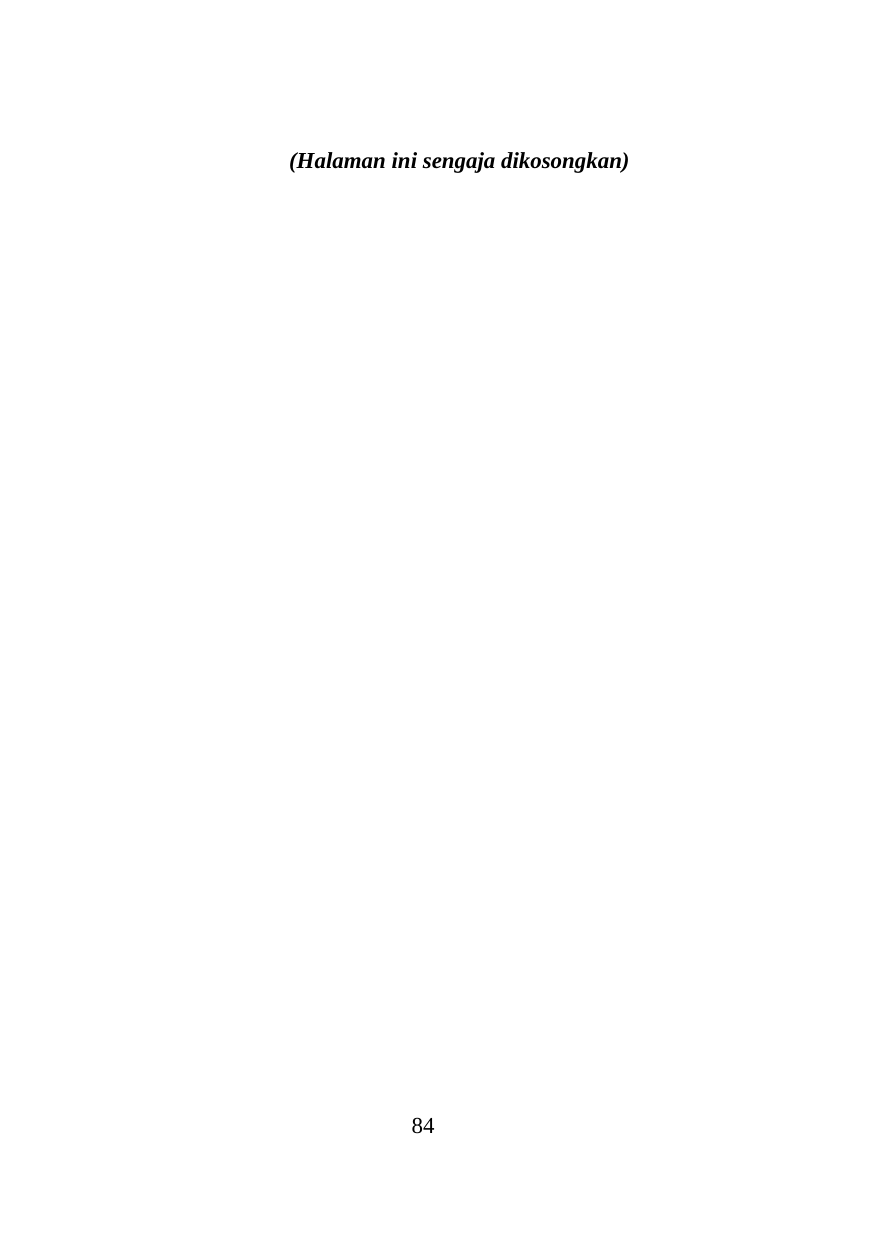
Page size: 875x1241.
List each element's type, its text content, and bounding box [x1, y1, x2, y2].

text (Halaman ini sengaja dikosongkan) [128, 147, 727, 173]
